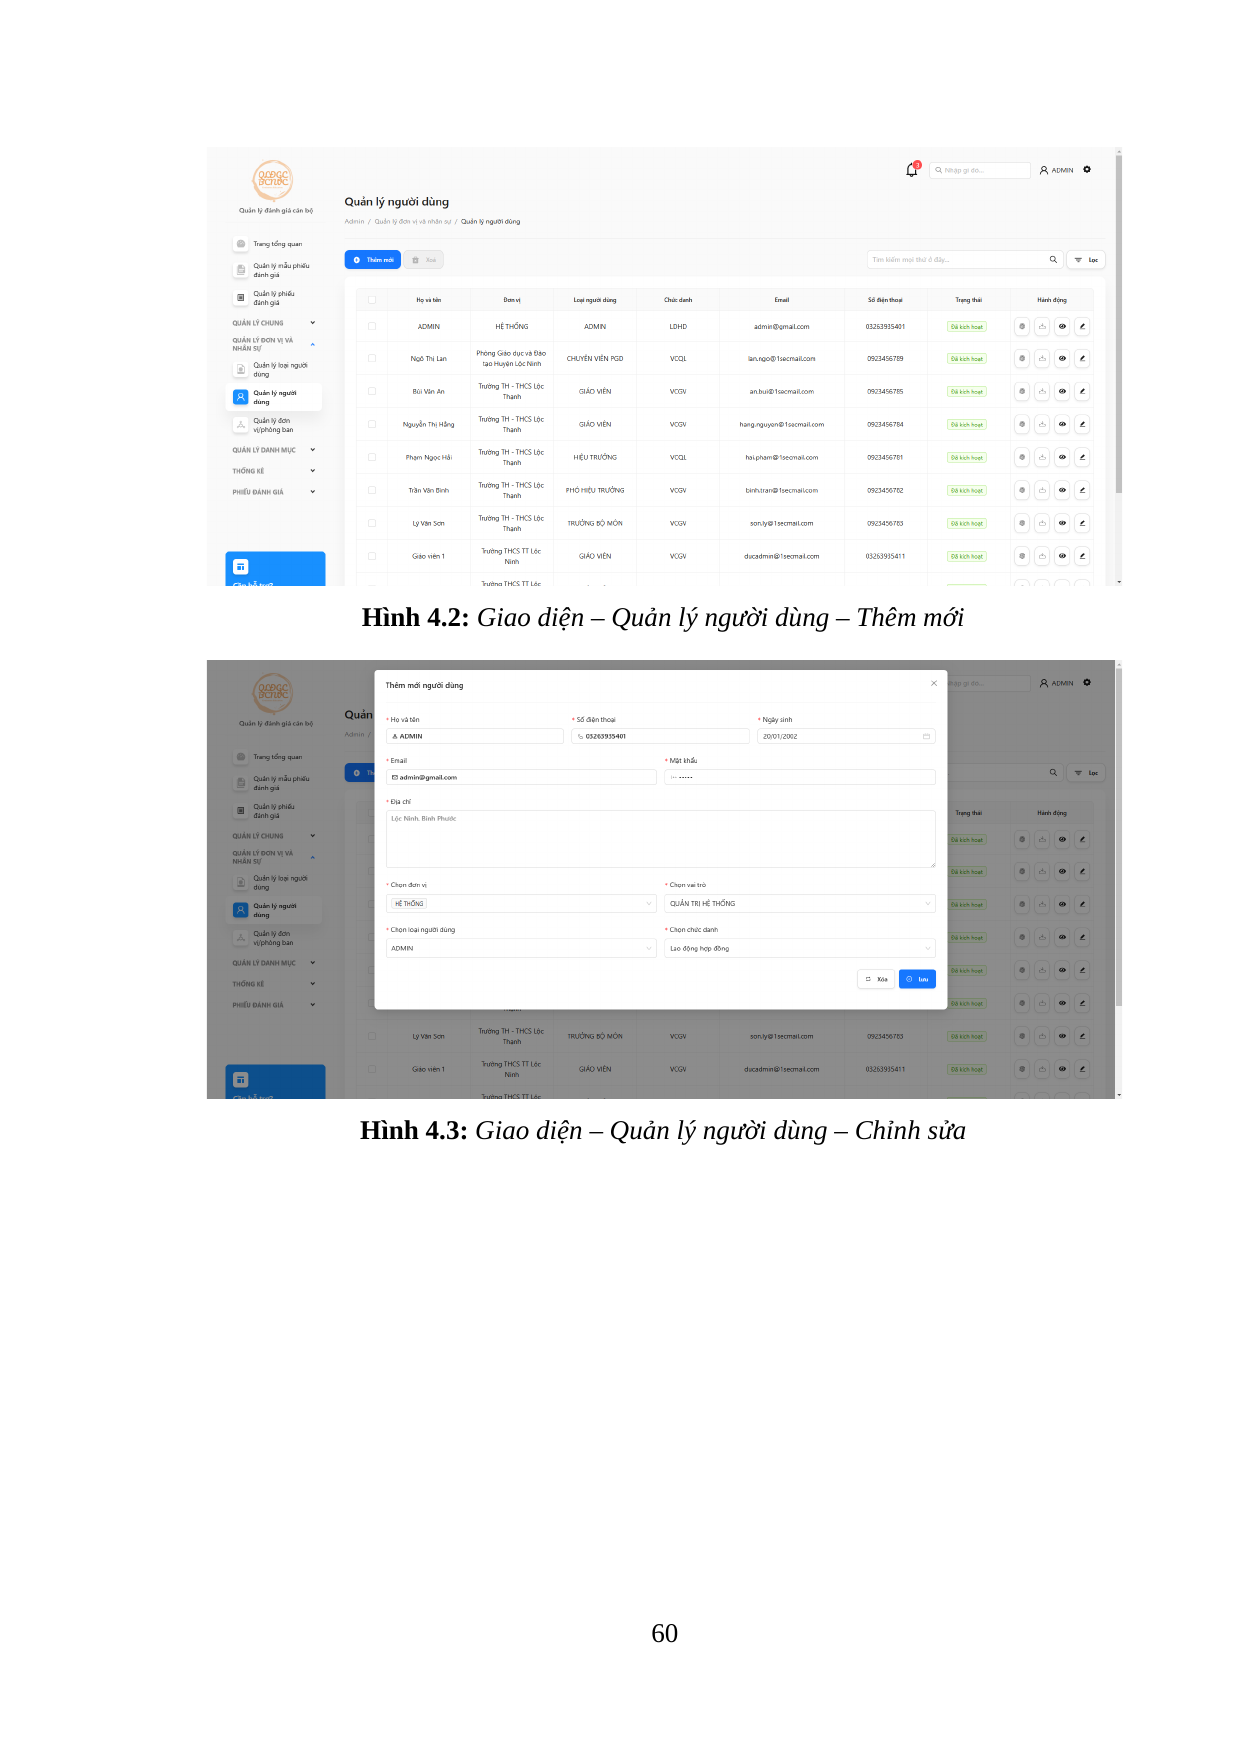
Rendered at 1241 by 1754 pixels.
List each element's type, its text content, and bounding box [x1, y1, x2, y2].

picture [206, 660, 1123, 1099]
title Giao diện – Quản lý người dùng – Chỉnh sửa [207, 1114, 1122, 1145]
title Giao diện – Quản lý người dùng – Thêm mới [207, 601, 1122, 632]
picture [206, 147, 1123, 586]
